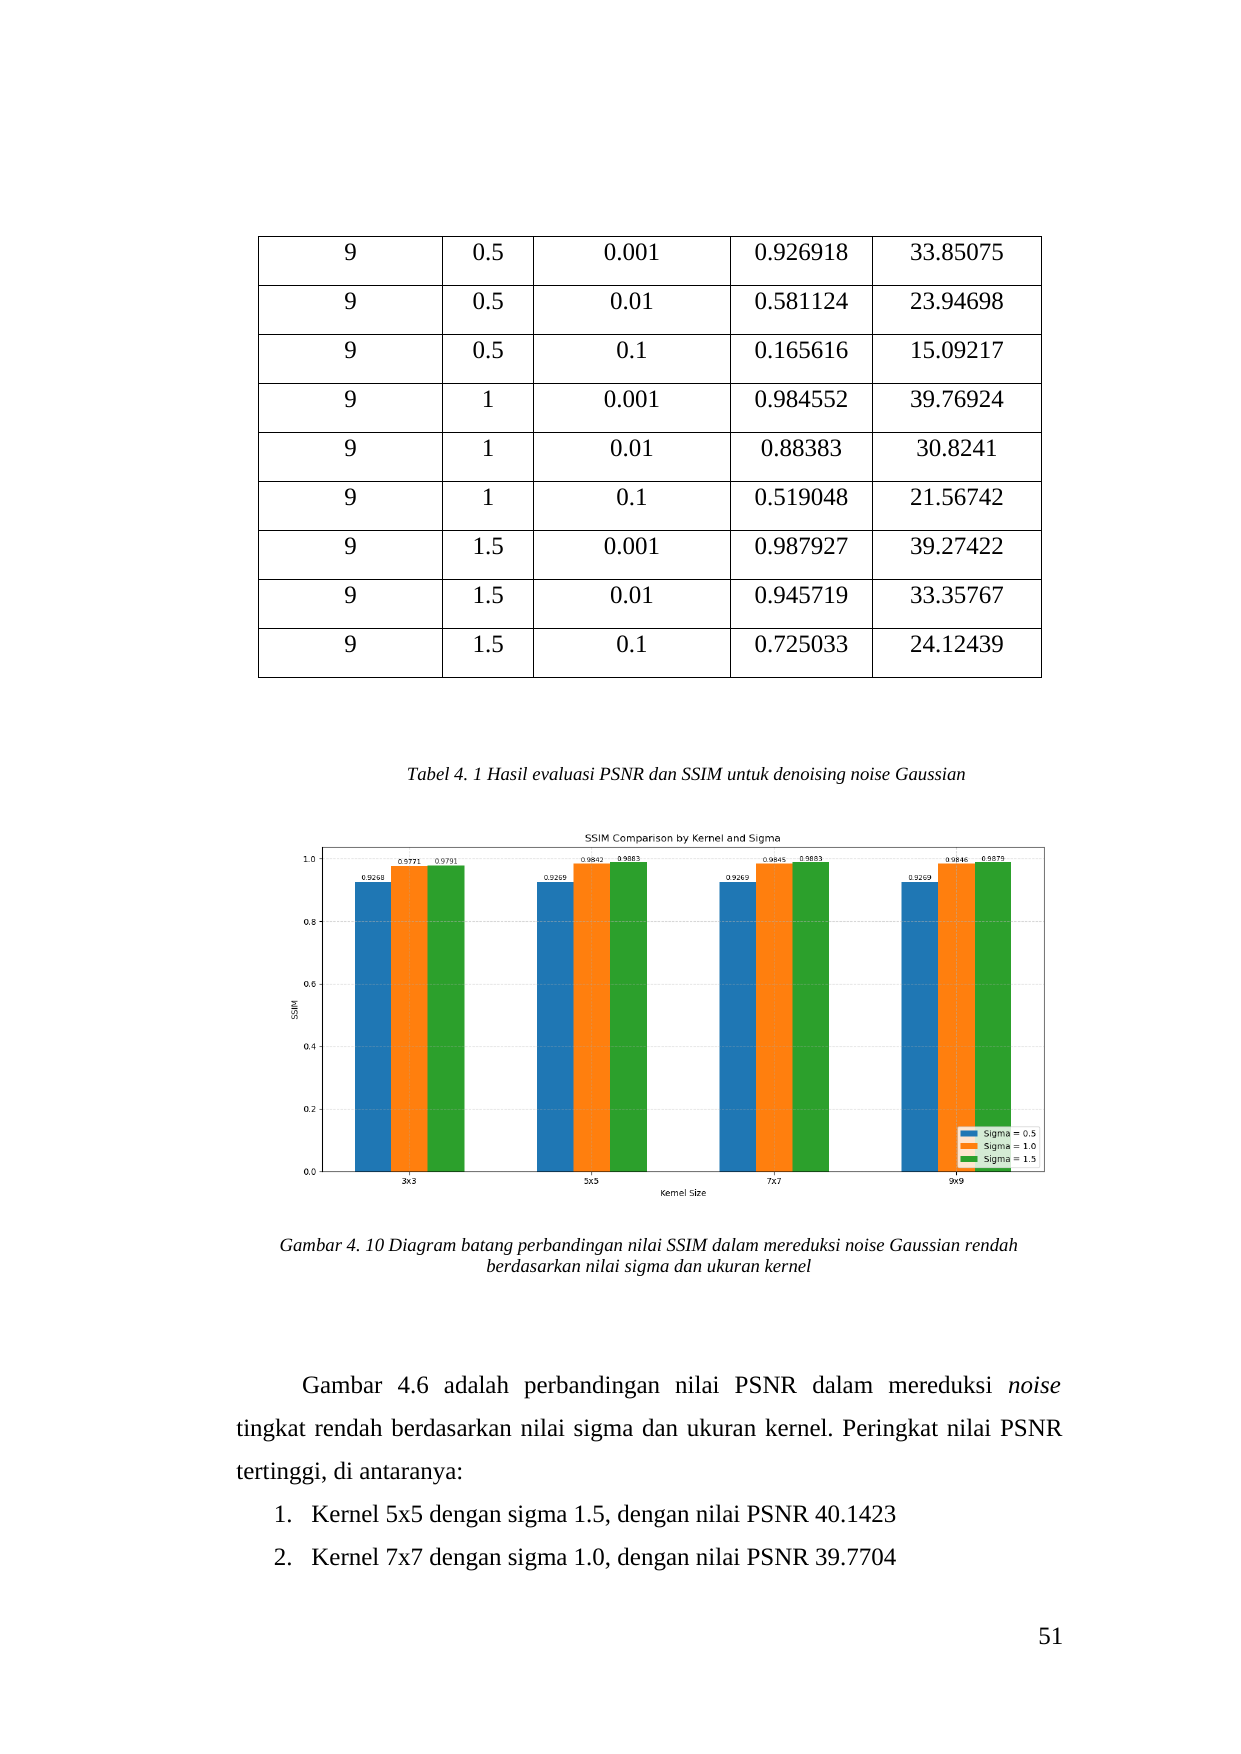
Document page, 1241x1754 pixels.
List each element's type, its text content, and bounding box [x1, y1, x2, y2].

table_cell 1 [443, 384, 533, 432]
table_cell 9 [259, 580, 442, 628]
text Tabel 4. 1 Hasil evaluasi PSNR dan SSIM untuk denoising noise Gaussian [274, 763, 1101, 784]
table_cell 39.27422 [873, 531, 1041, 579]
table_cell 24.12439 [873, 629, 1041, 677]
table_cell 0.1 [534, 629, 730, 677]
table_cell 0.01 [534, 286, 730, 334]
table_cell 1.5 [443, 531, 533, 579]
table_cell 33.85075 [873, 237, 1041, 285]
table_cell 30.8241 [873, 433, 1041, 481]
table_cell 9 [259, 384, 442, 432]
table_cell 0.5 [443, 286, 533, 334]
text Gambar 4. 10 Diagram batang perbandingan nilai SSIM dalam mereduksi noise Gaussian rendah berdasarkan nilai sigma dan ukuran kernel [236, 1234, 1063, 1277]
table_cell 0.001 [534, 237, 730, 285]
table_cell 33.35767 [873, 580, 1041, 628]
table_cell 0.984552 [731, 384, 872, 432]
picture [236, 817, 1063, 1220]
table_cell 0.001 [534, 384, 730, 432]
table_cell 39.76924 [873, 384, 1041, 432]
table_cell 0.581124 [731, 286, 872, 334]
table_cell 0.926918 [731, 237, 872, 285]
table_cell 0.519048 [731, 482, 872, 530]
table_cell 9 [259, 335, 442, 383]
table_cell 1 [443, 433, 533, 481]
table_cell 9 [259, 482, 442, 530]
text Gambar 4.6 adalah perbandingan nilai PSNR dalam mereduksi noise tingkat rendah berdasarkan nilai sigma dan ukuran kernel. Peringkat nilai PSNR tertinggi, di antaranya: [236, 1370, 1063, 1485]
table_cell 0.88383 [731, 433, 872, 481]
list Kernel 7x7 dengan sigma 1.0, dengan nilai PSNR 39.7704 [274, 1542, 1063, 1571]
table_cell 0.5 [443, 237, 533, 285]
table_cell 9 [259, 531, 442, 579]
table_cell 0.945719 [731, 580, 872, 628]
table_cell 9 [259, 286, 442, 334]
list Kernel 5x5 dengan sigma 1.5, dengan nilai PSNR 40.1423 [274, 1499, 1063, 1528]
table_cell 1 [443, 482, 533, 530]
table_cell 0.725033 [731, 629, 872, 677]
table_cell 15.09217 [873, 335, 1041, 383]
table_cell 0.987927 [731, 531, 872, 579]
table_cell 9 [259, 629, 442, 677]
table_cell 0.001 [534, 531, 730, 579]
table_cell 21.56742 [873, 482, 1041, 530]
table_cell 0.01 [534, 433, 730, 481]
table_cell 23.94698 [873, 286, 1041, 334]
table_cell 9 [259, 237, 442, 285]
table_cell 0.1 [534, 482, 730, 530]
table_cell 0.5 [443, 335, 533, 383]
table_cell 1.5 [443, 629, 533, 677]
table_cell 0.1 [534, 335, 730, 383]
table_cell 1.5 [443, 580, 533, 628]
table_cell 9 [259, 433, 442, 481]
table_cell 0.01 [534, 580, 730, 628]
table_cell 0.165616 [731, 335, 872, 383]
